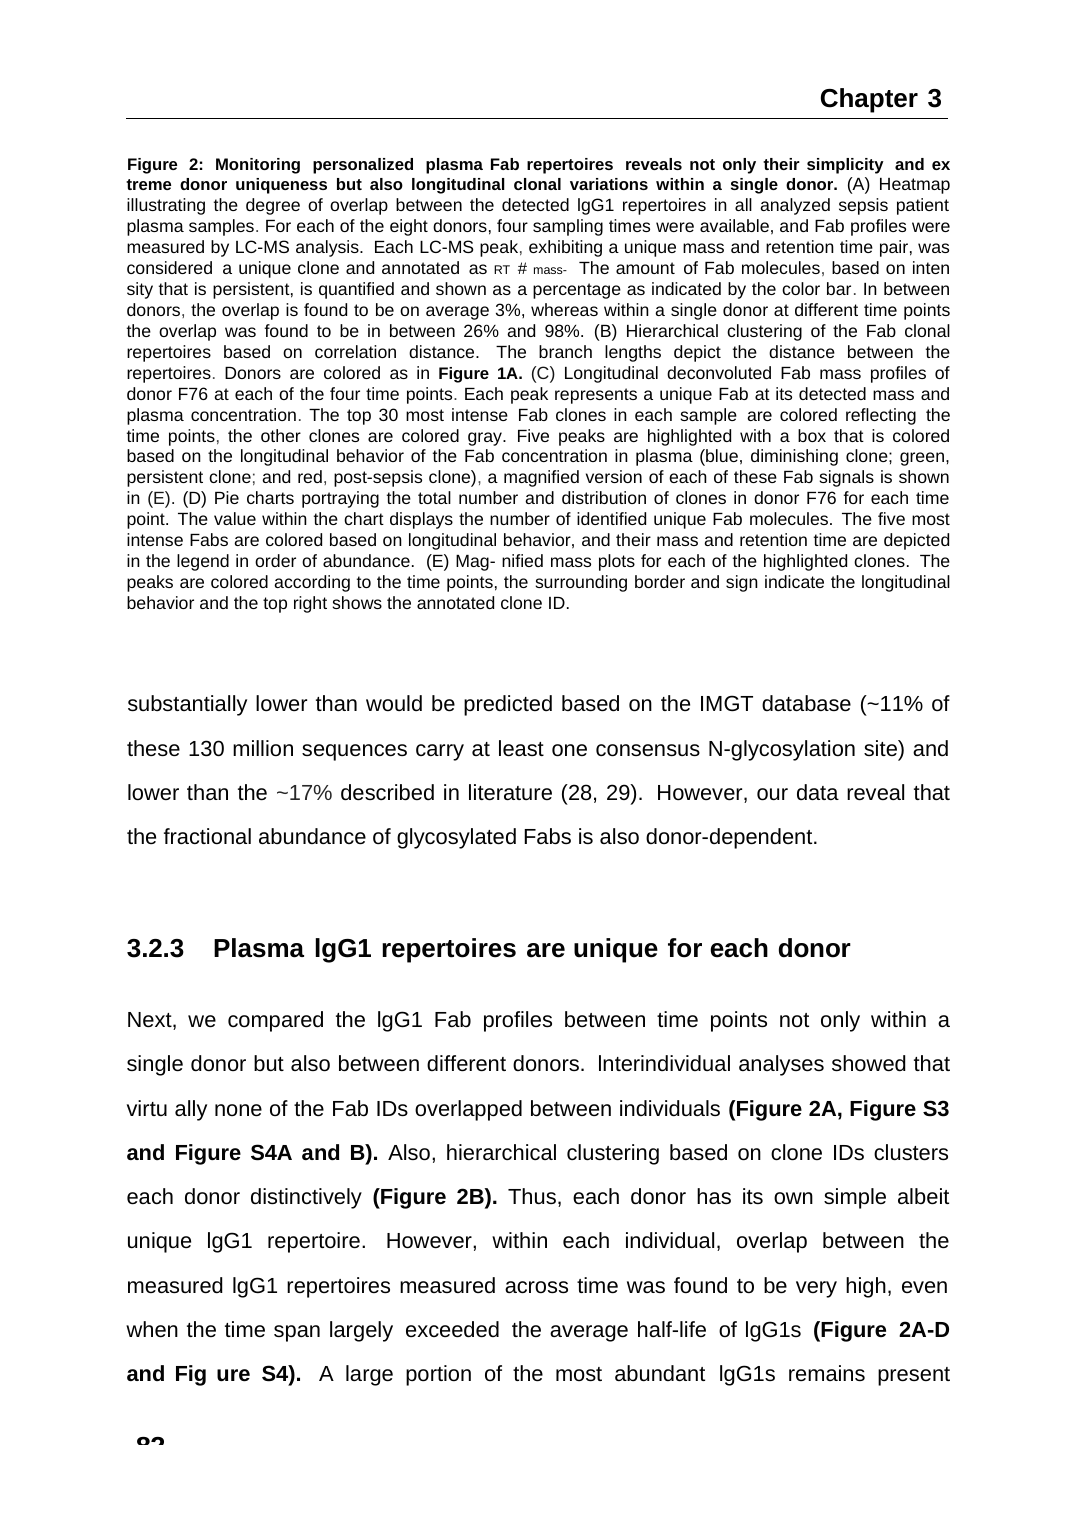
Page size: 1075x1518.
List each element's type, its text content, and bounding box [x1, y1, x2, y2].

text Figure 2: Monitoring personalized plasma Fab repertoires reveals not only their simplicity and ex­ treme donor uniqueness but also longitudinal clonal variations within a single donor. (A) Heatmap illustrating the degree of overlap between the detected lgG1 repertoires in all analyzed sepsis patient plasma samples. For each of the eight donors, four sampling times were available, and Fab profiles were measured by LC-MS analysis. Each LC-MS peak, exhibiting a unique mass and retention time pair, was considered a unique clone and annotated as RT # mass- The amount of Fab molecules, based on inten­ sity that is persistent, is quantified and shown as a percentage as indicated by the color bar. In between donors, the overlap is found to be on average 3%, whereas within a single donor at different time points the overlap was found to be in between 26% and 98%. (B) Hierarchical clustering of the Fab clonal repertoires based on correlation distance. The branch lengths depict the distance between the repertoires. Donors are colored as in Figure 1A. (C) Longitudinal deconvoluted Fab mass profiles of donor F76 at each of the four time points. Each peak represents a unique Fab at its detected mass and plasma concentration. The top 30 most intense Fab clones in each sample are colored reflecting the time points, the other clones are colored gray. Five peaks are highlighted with a box that is colored based on the longitudinal behavior of the Fab concentration in plasma (blue, diminishing clone; green, persistent clone; and red, post-sepsis clone), a magnified version of each of these Fab signals is shown in (E). (D) Pie charts portraying the total number and distribution of clones in donor F76 for each time point. The value within the chart displays the number of identified unique Fab molecules. The five most intense Fabs are colored based on longitudinal behavior, and their mass and retention time are depicted in the legend in order of abundance. (E) Mag- nified mass plots for each of the highlighted clones. The peaks are colored according to the time points, the surrounding border and sign indicate the longitudinal behavior and the top right shows the annotated clone ID. [126, 154, 951, 613]
text substantially lower than would be predicted based on the IMGT database (~11% of these 130 million sequences carry at least one consensus N-glycosylation site) and lower than the ~17% described in literature (28, 29). However, our data reveal that the fractional abundance of glycosylated Fabs is also donor-dependent. [127, 691, 951, 849]
subtitle Plasma lgG1 repertoires are unique for each donor [127, 933, 1075, 963]
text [126, 1007, 950, 1386]
